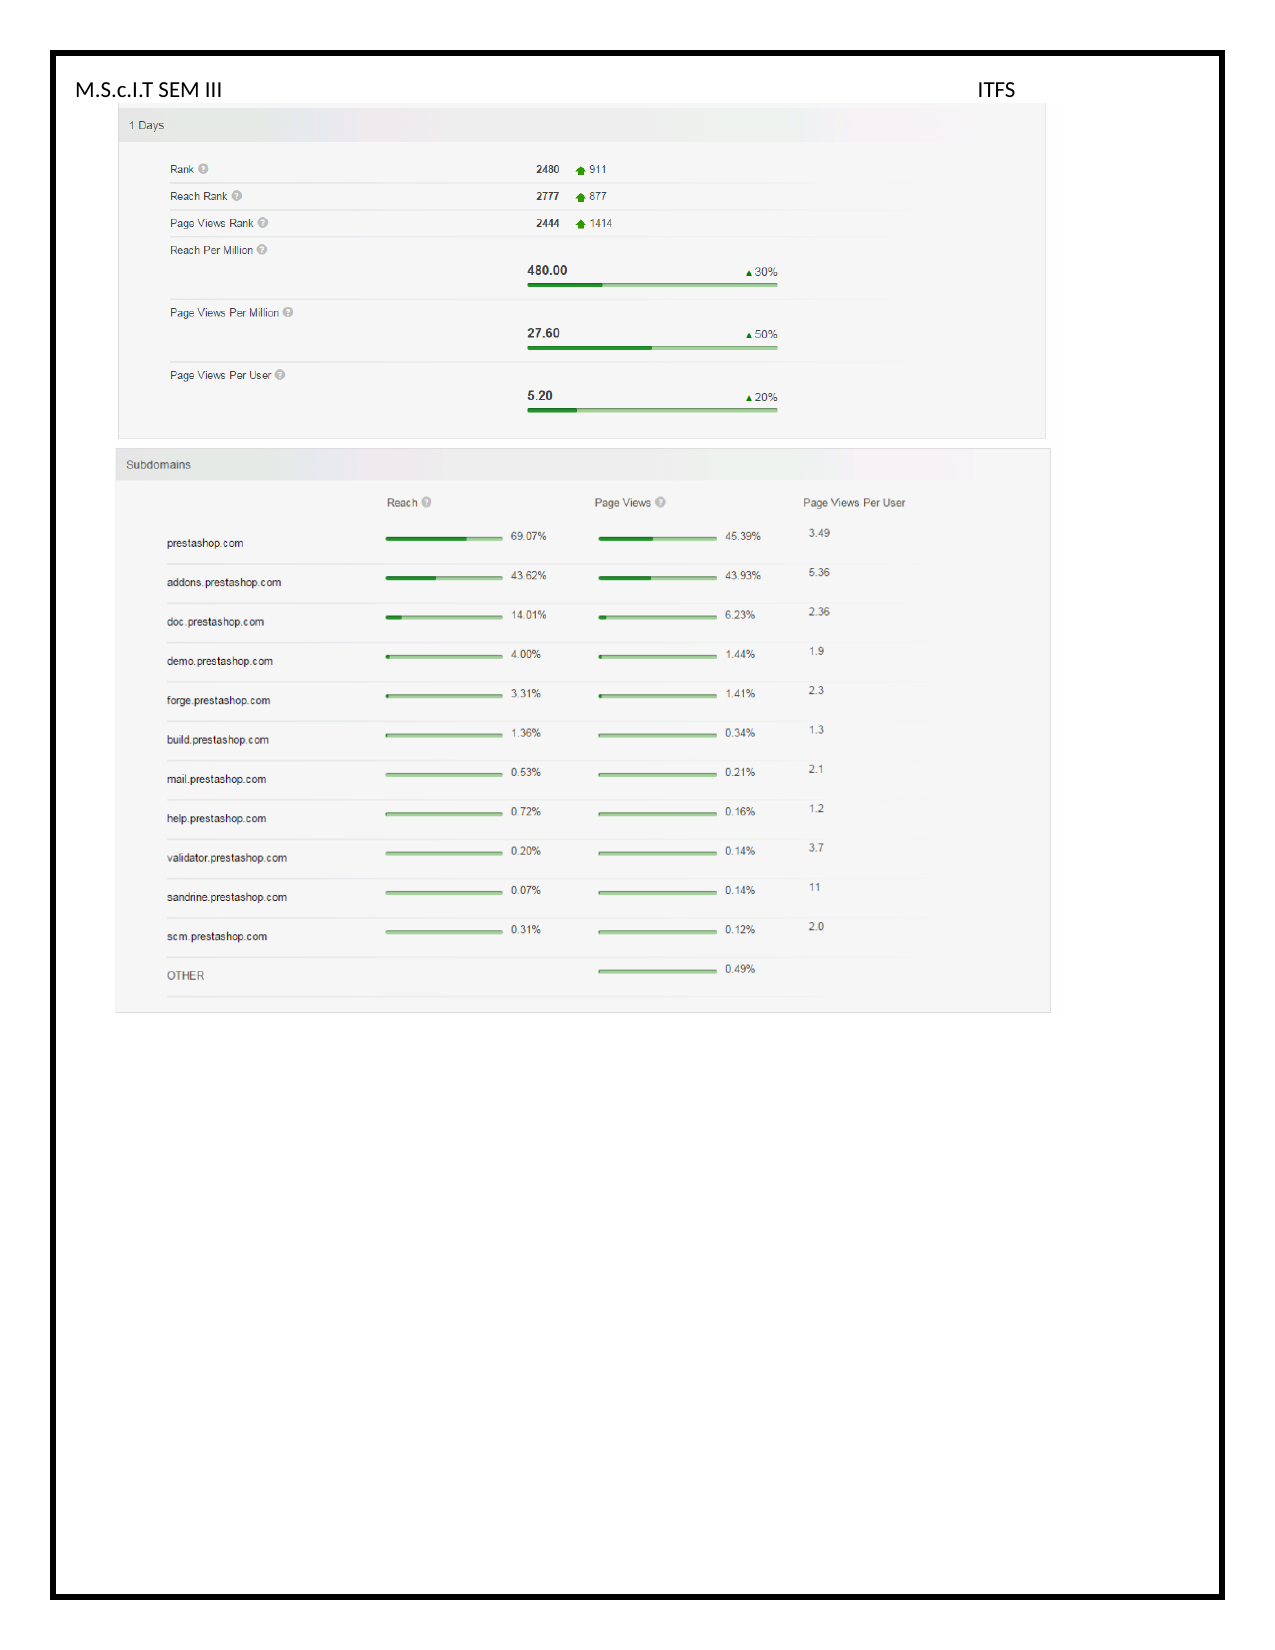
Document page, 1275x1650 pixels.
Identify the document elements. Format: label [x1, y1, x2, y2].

picture [115, 103, 1063, 1015]
